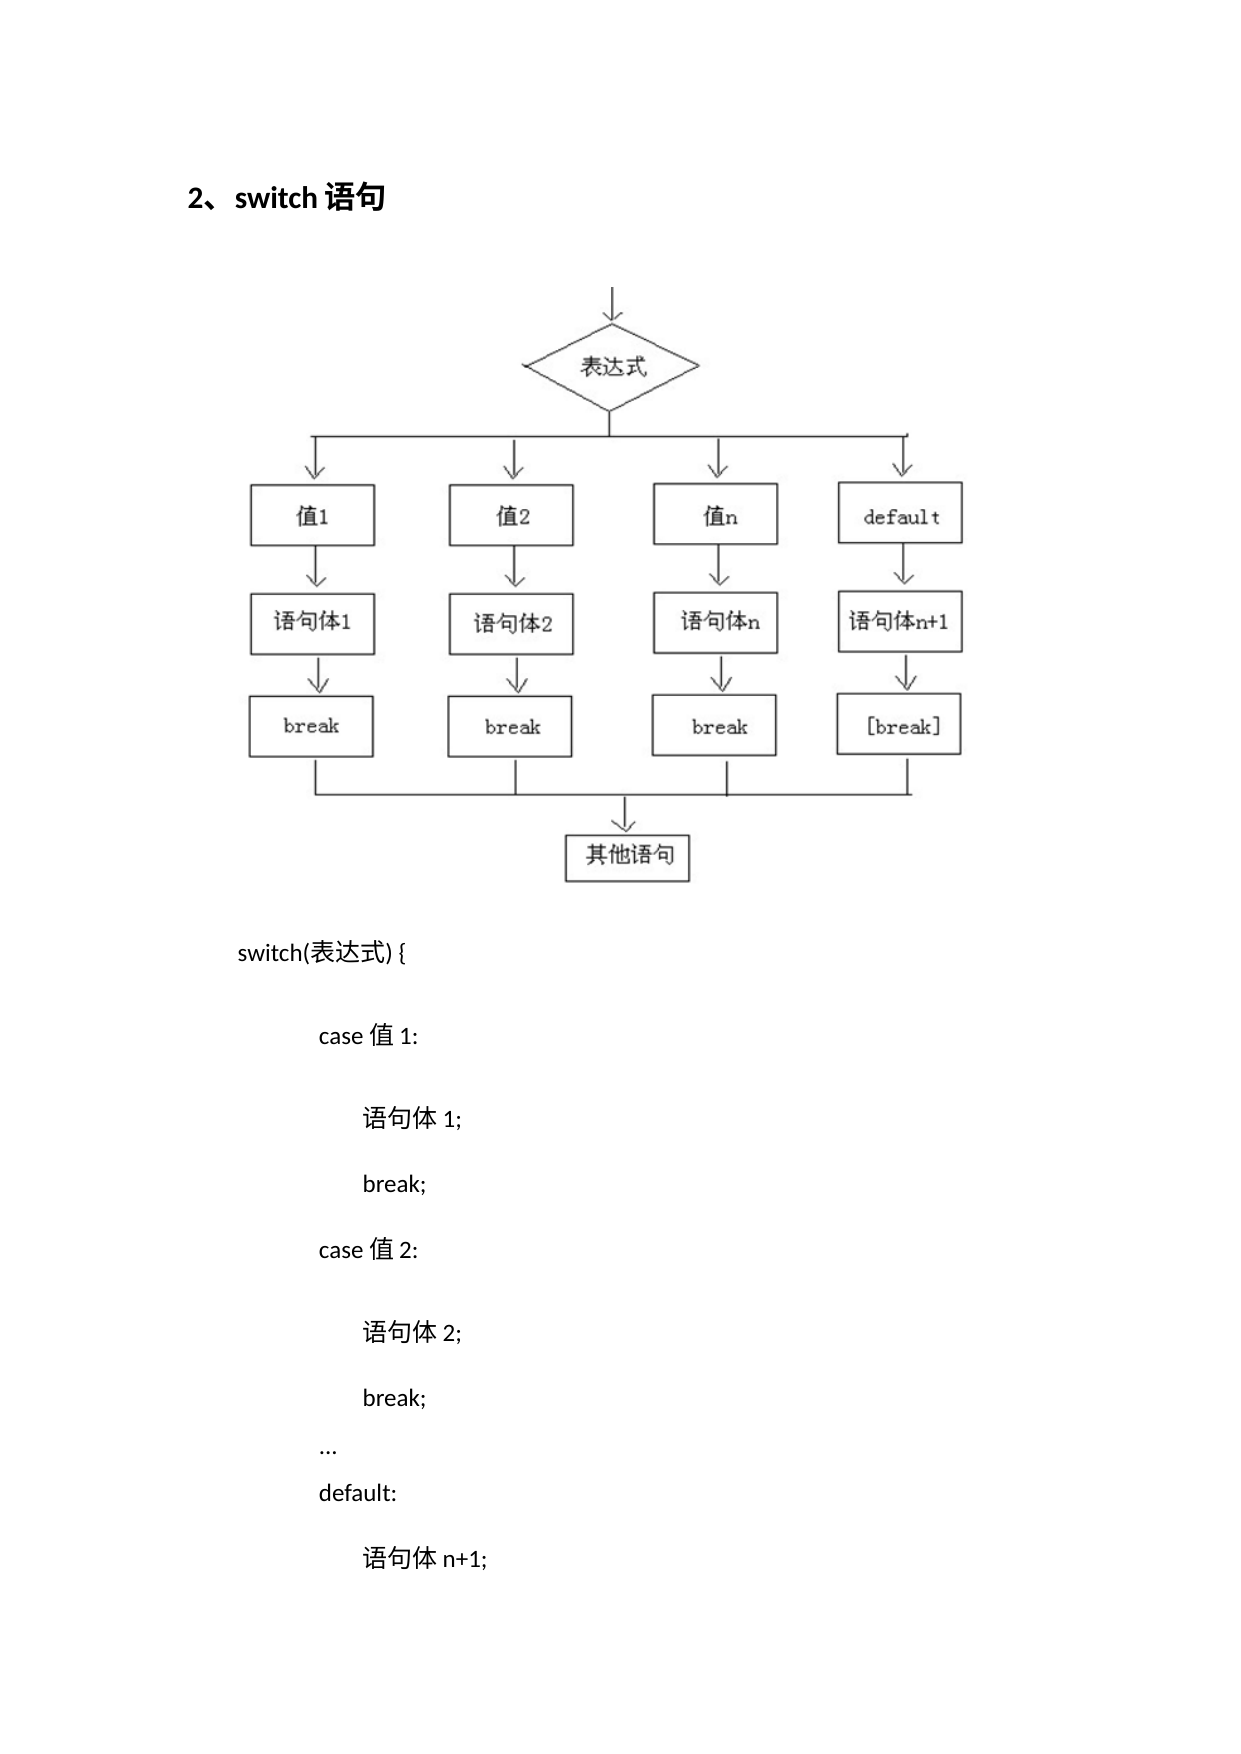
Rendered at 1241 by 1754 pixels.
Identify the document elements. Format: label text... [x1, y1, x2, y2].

text case 值1: [187, 1001, 1053, 1066]
text 语句体1; [187, 1084, 1053, 1149]
text break; [187, 1167, 1053, 1200]
text 语句体2; [187, 1298, 1053, 1363]
text default: [187, 1477, 1053, 1509]
text switch(表达式) { [187, 918, 1053, 983]
picture [237, 287, 978, 889]
text ... [187, 1429, 1053, 1461]
text case 值2: [187, 1215, 1053, 1280]
text 语句体n+1; [187, 1524, 1053, 1589]
subtitle 2、switch语句 [187, 162, 1053, 227]
text break; [187, 1381, 1053, 1414]
